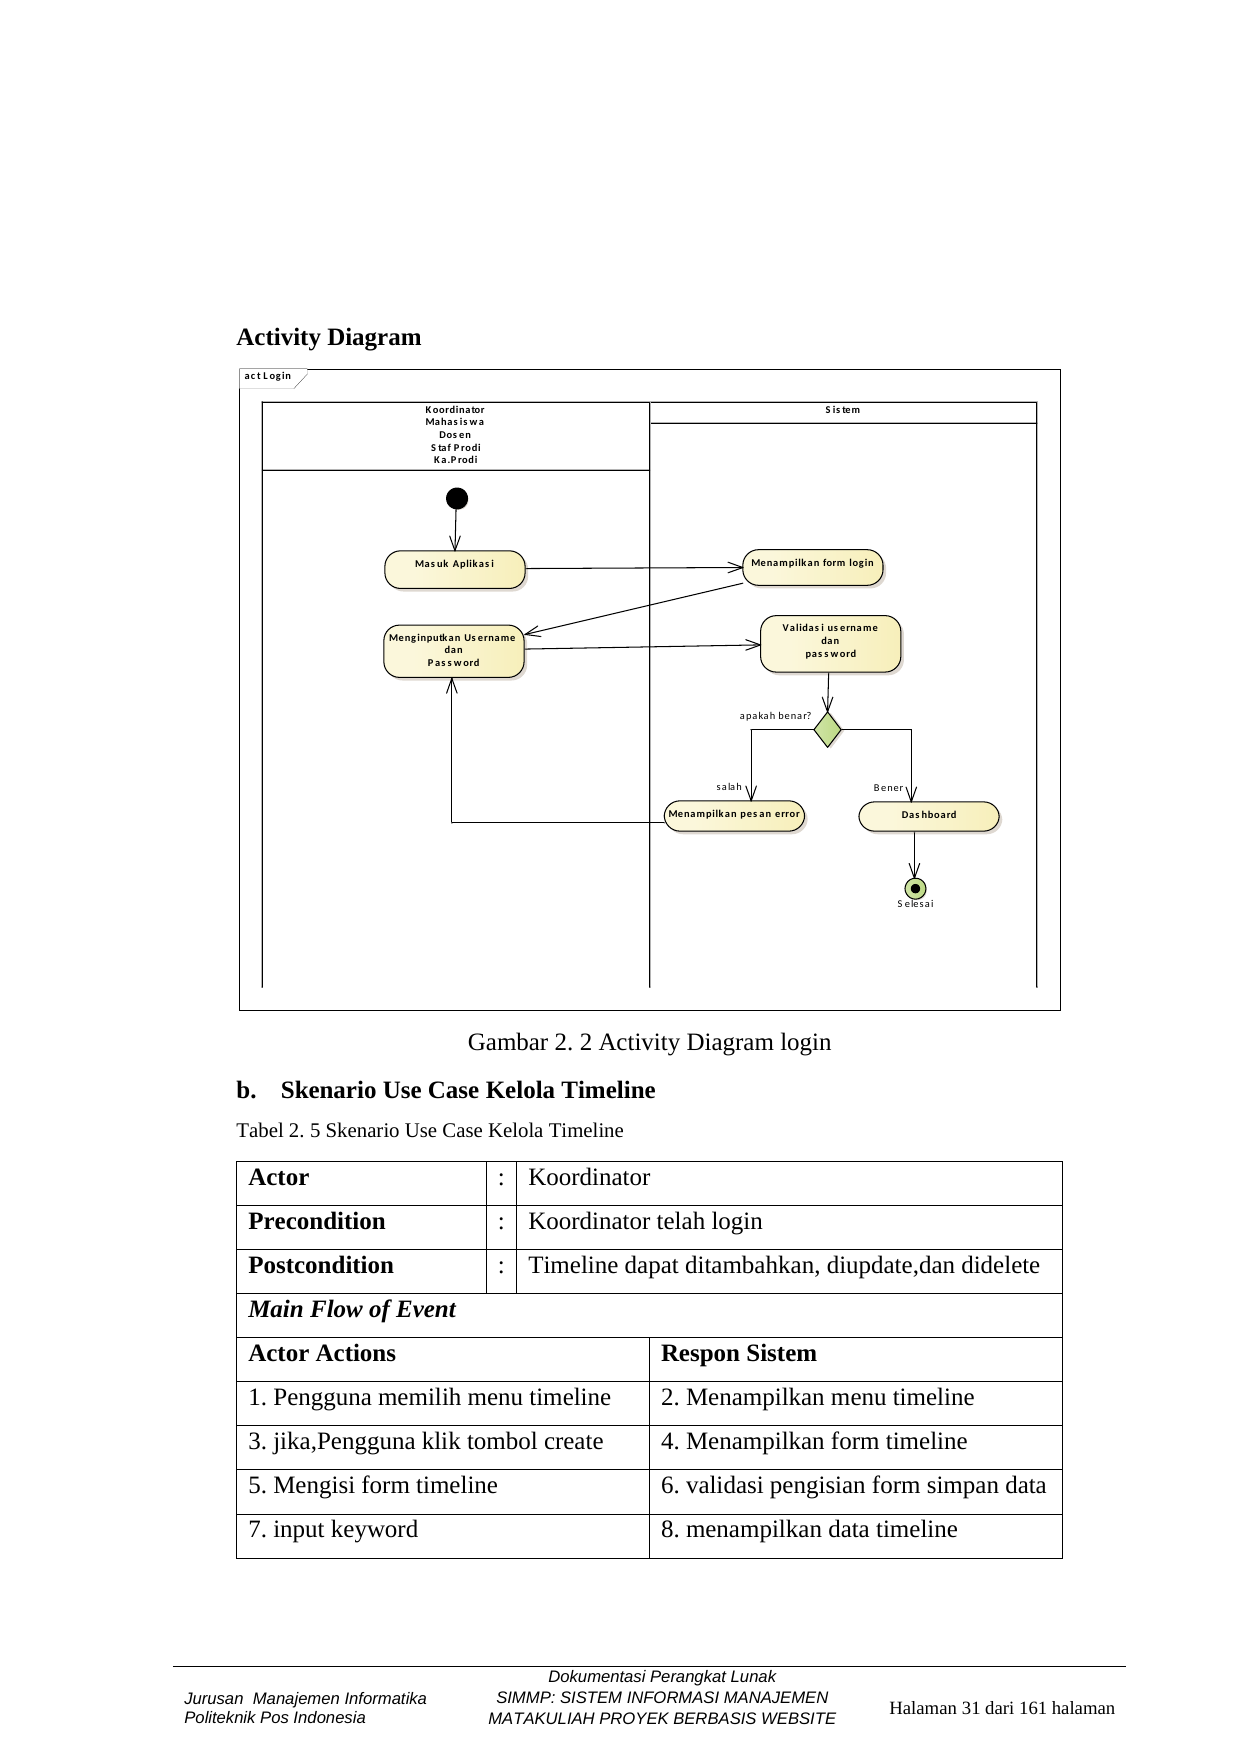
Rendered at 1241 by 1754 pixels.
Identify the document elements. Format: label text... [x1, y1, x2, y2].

table_cell Respon Sistem [650, 1338, 1062, 1381]
table_cell 4. Menampilkan form timeline [650, 1426, 1062, 1469]
table_header : [487, 1162, 516, 1205]
table_cell 5. Mengisi form timeline [237, 1470, 649, 1513]
table_cell 3. jika,Pengguna klik tombol create [237, 1426, 649, 1469]
table_cell Postcondition [237, 1250, 486, 1293]
text Tabel 2. 5 Skenario Use Case Kelola Timeline [236, 1118, 1063, 1142]
table_cell Koordinator telah login [517, 1206, 1062, 1249]
table_cell Precondition [237, 1206, 486, 1249]
table_cell : [487, 1250, 516, 1293]
table_cell 2. Menampilkan menu timeline [650, 1382, 1062, 1425]
table_cell 1. Pengguna memilih menu timeline [237, 1382, 649, 1425]
table_cell Actor Actions [237, 1338, 649, 1381]
table_cell : [487, 1206, 516, 1249]
list Skenario Use Case Kelola Timeline [236, 1075, 1063, 1104]
table_cell 7. input keyword [237, 1515, 649, 1557]
table_cell Timeline dapat ditambahkan, diupdate,dan didelete [517, 1250, 1062, 1293]
text Activity Diagram [236, 322, 1063, 351]
table_cell 6. validasi pengisian form simpan data [650, 1470, 1062, 1513]
table_header Koordinator [517, 1162, 1062, 1205]
table_cell Main Flow of Event [237, 1294, 1062, 1337]
table_header Actor [237, 1162, 486, 1205]
table_cell 8. menampilkan data timeline [650, 1515, 1062, 1557]
